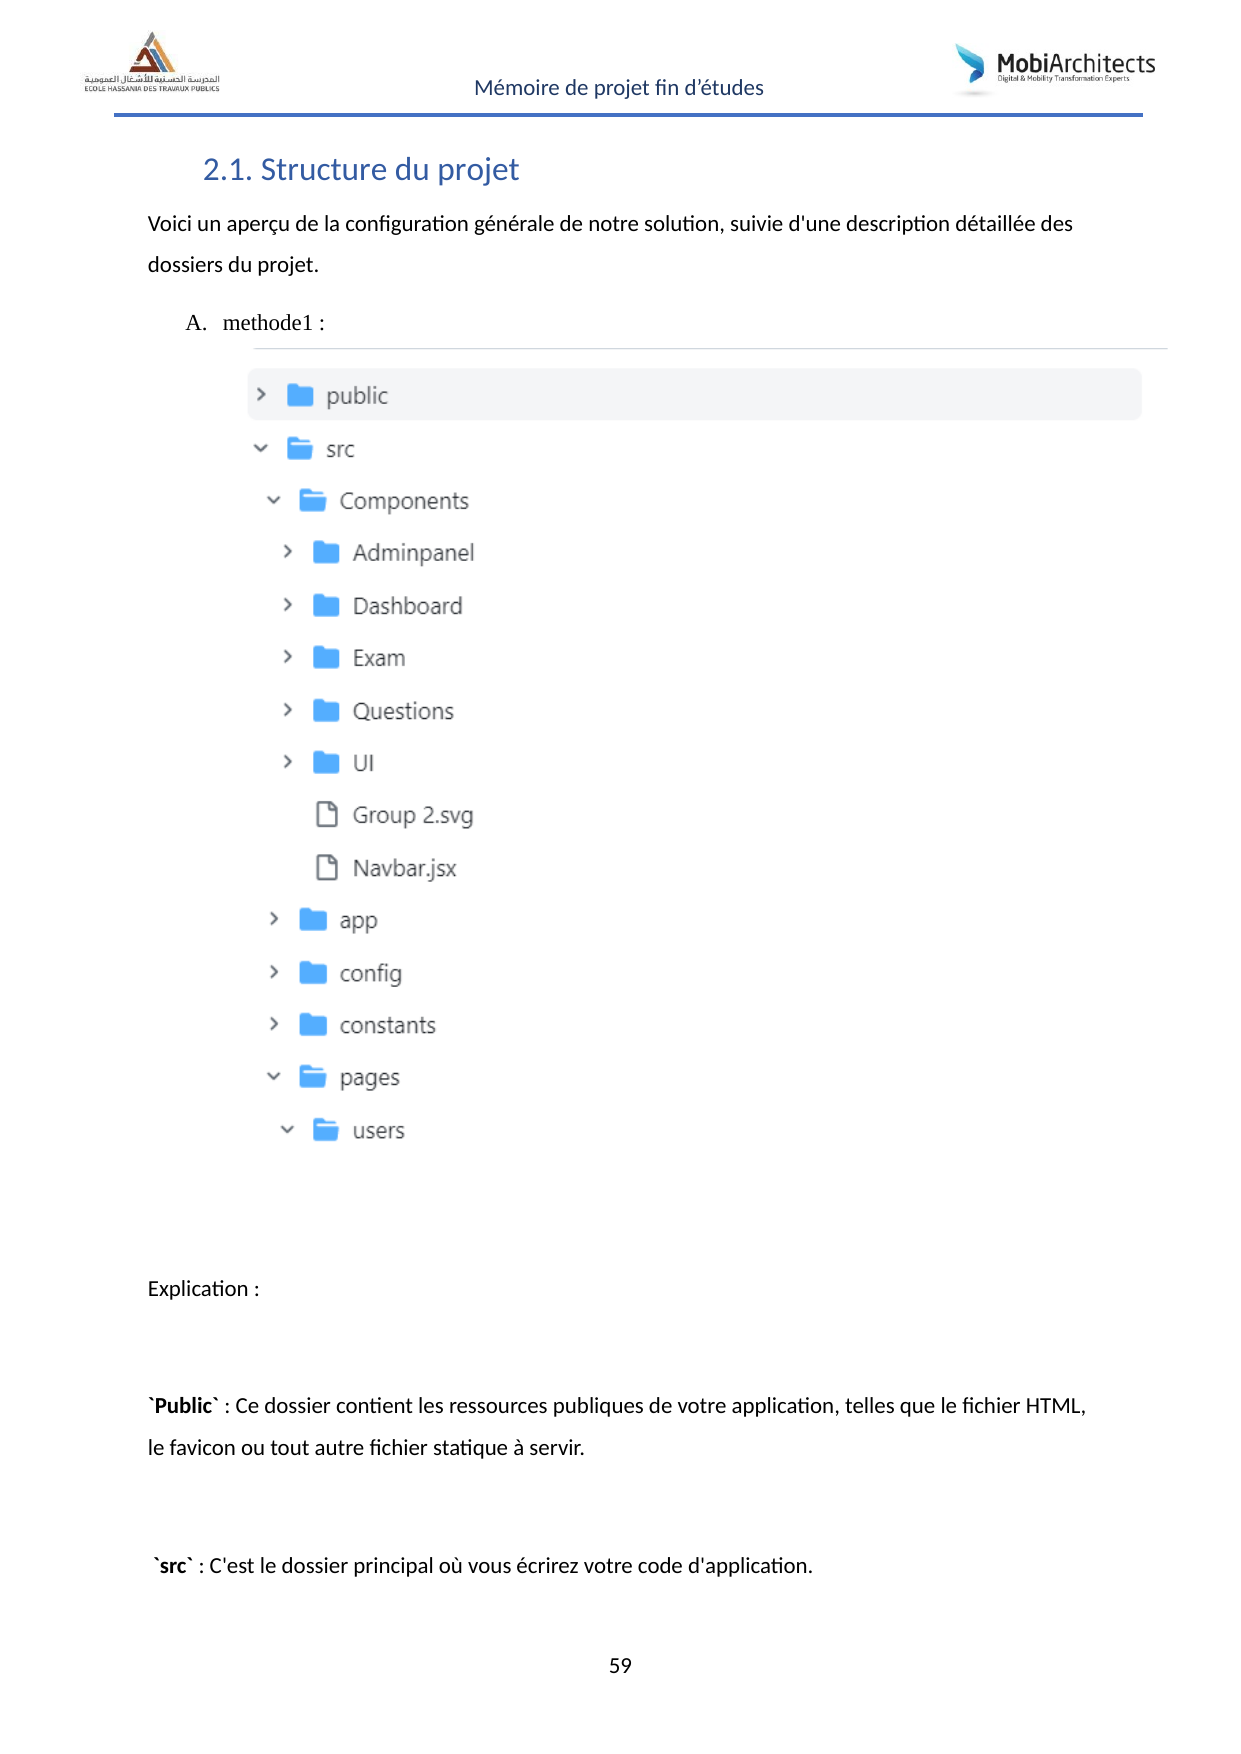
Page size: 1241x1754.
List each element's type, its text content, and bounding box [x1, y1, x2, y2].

text `src` : C'est le dossier principal où vous écrirez votre code d'application. [148, 1551, 1093, 1579]
text Explication : [148, 1274, 1093, 1302]
picture [952, 43, 1155, 98]
picture [222, 348, 1168, 1144]
text Voici un aperçu de la configuration générale de notre solution, suivie d'une description détaillée des dossiers du projet. [148, 209, 1093, 279]
picture [80, 30, 220, 93]
list methode1 : [185, 309, 1093, 336]
text `Public` : Ce dossier contient les ressources publiques de votre application, telles que le fichier HTML, le favicon ou tout autre fichier statique à servir. [148, 1391, 1093, 1461]
subtitle 2.1. Structure du projet [203, 148, 1093, 188]
